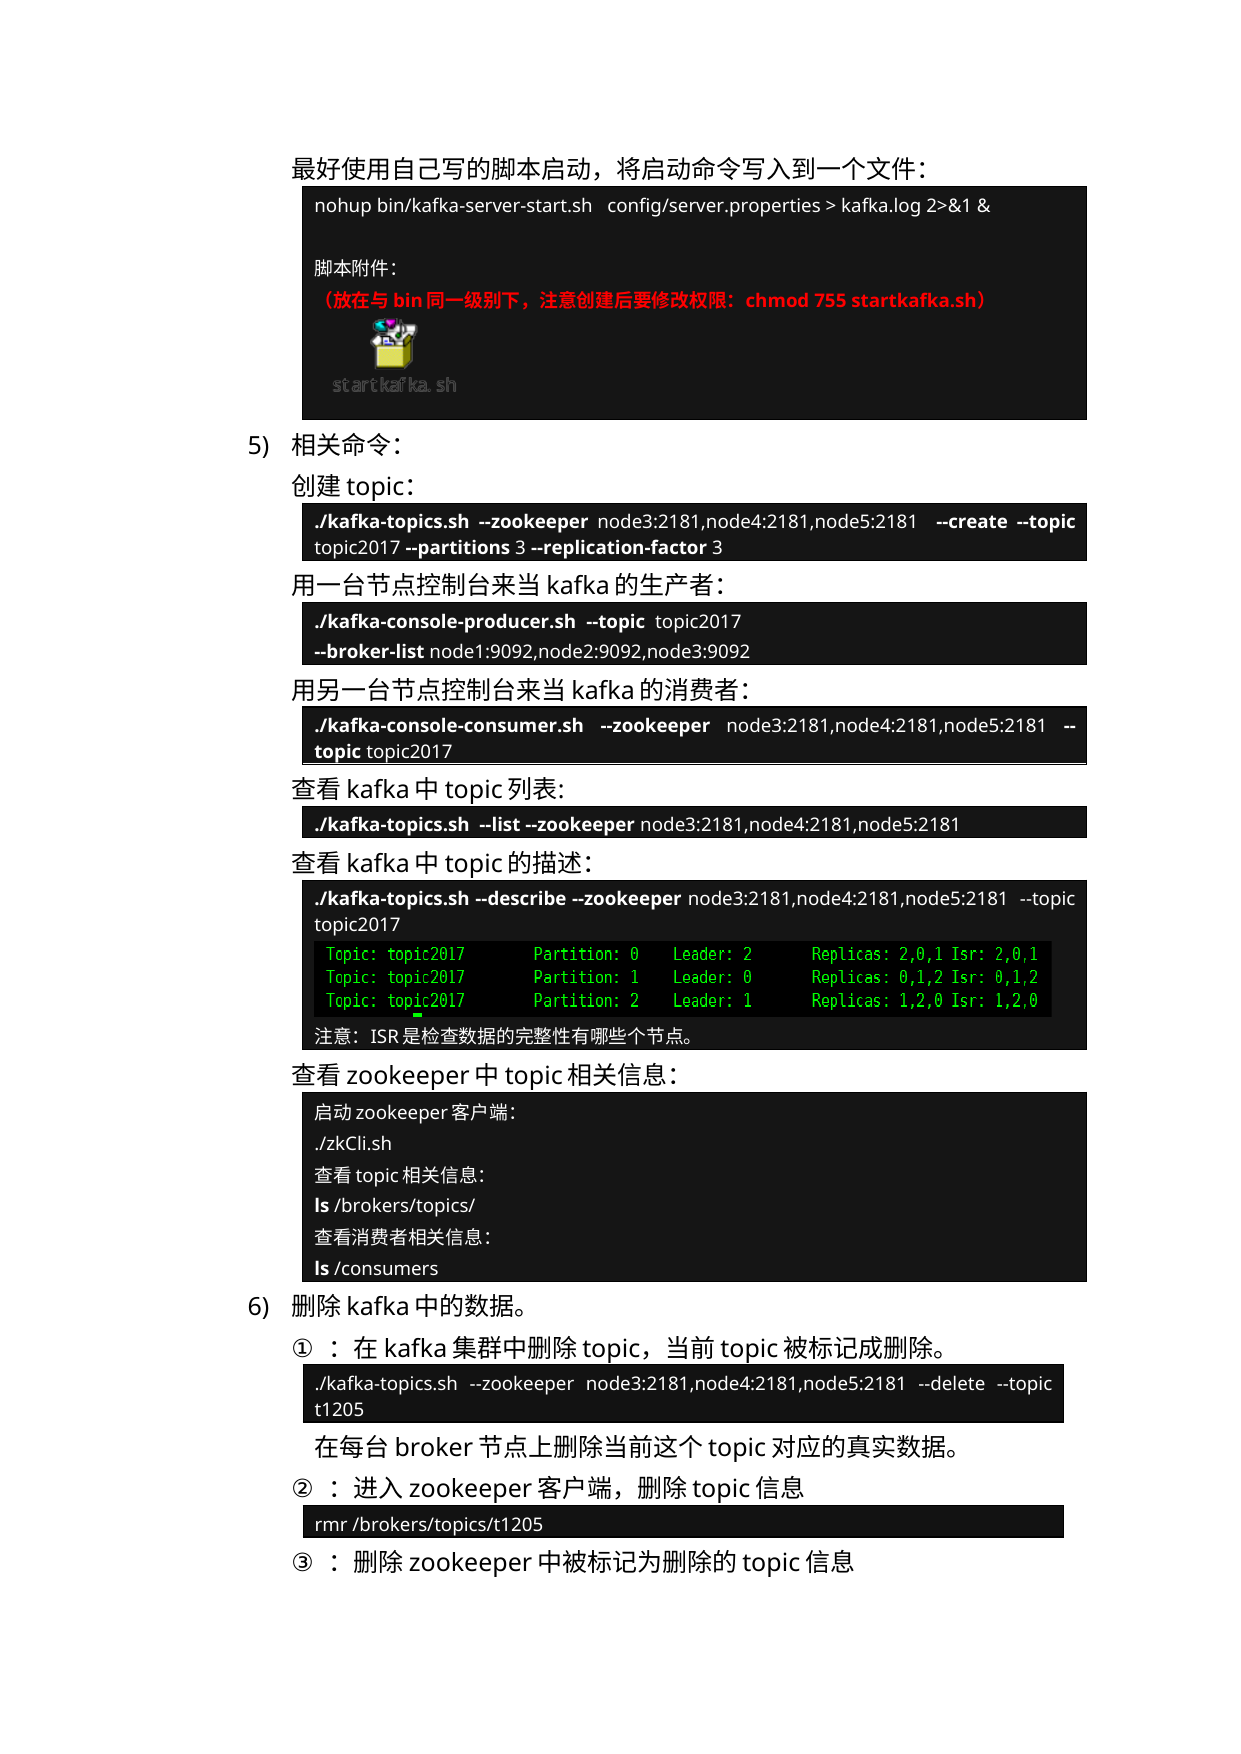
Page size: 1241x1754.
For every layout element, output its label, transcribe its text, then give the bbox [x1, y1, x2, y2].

table_header rmr /brokers/topics/t1205 [304, 1506, 1063, 1536]
list 查看kafka中topic的描述： [291, 843, 1053, 879]
table_header ./kafka-console-producer.sh --topic topic2017 --broker-list node1:9092,node2:9092,node3:9092 [303, 603, 1086, 664]
list 相关命令： [247, 425, 1053, 461]
table_header ./kafka-topics.sh --zookeeper node3:2181,node4:2181,node5:2181 --create --topic topic2017 --partitions 3 --replication-factor 3 [303, 504, 1086, 560]
list 创建topic： [291, 466, 1053, 503]
table_header 启动zookeeper客户端： ./zkCli.sh 查看topic相关信息： ls /brokers/topics/ 查看消费者相关信息： ls /consumers [303, 1093, 1086, 1281]
list 查看kafka中topic列表: [291, 769, 1053, 806]
list ：在kafka集群中删除topic，当前topic被标记成删除。 [291, 1328, 1053, 1364]
list 查看zookeeper中topic相关信息： [291, 1055, 1053, 1092]
list 用一台节点控制台来当kafka的生产者： [291, 566, 1053, 602]
table_header ./kafka-topics.sh --describe --zookeeper node3:2181,node4:2181,node5:2181 --topic topic2017 注意：ISR是检查数据的完整性有哪些个节点。 [303, 881, 1086, 1049]
list 最好使用自己写的脚本启动，将启动命令写入到一个文件： [291, 150, 1053, 186]
table_header ./kafka-topics.sh --zookeeper node3:2181,node4:2181,node5:2181 --delete --topic t1205 [304, 1365, 1063, 1421]
table_header ./kafka-topics.sh --list --zookeeper node3:2181,node4:2181,node5:2181 [303, 807, 1086, 837]
picture [314, 941, 1052, 1017]
table_header nohup bin/kafka-server-start.sh config/server.properties > kafka.log 2>&1 & 脚本附件： （放在与bin同一级别下，注意创建后要修改权限：chmod 755 startkafka.sh） [303, 187, 1086, 419]
list 删除kafka中的数据。 [247, 1287, 1053, 1323]
list 用另一台节点控制台来当kafka的消费者： [291, 670, 1053, 706]
list 在每台broker节点上删除当前这个topic对应的真实数据。 [314, 1427, 1053, 1464]
list ：进入zookeeper客户端，删除topic信息 [291, 1469, 1053, 1505]
table_header ./kafka-console-consumer.sh --zookeeper node3:2181,node4:2181,node5:2181 --topic topic2017 [303, 708, 1086, 763]
list ：删除zookeeper中被标记为删除的topic信息 [291, 1542, 1053, 1579]
